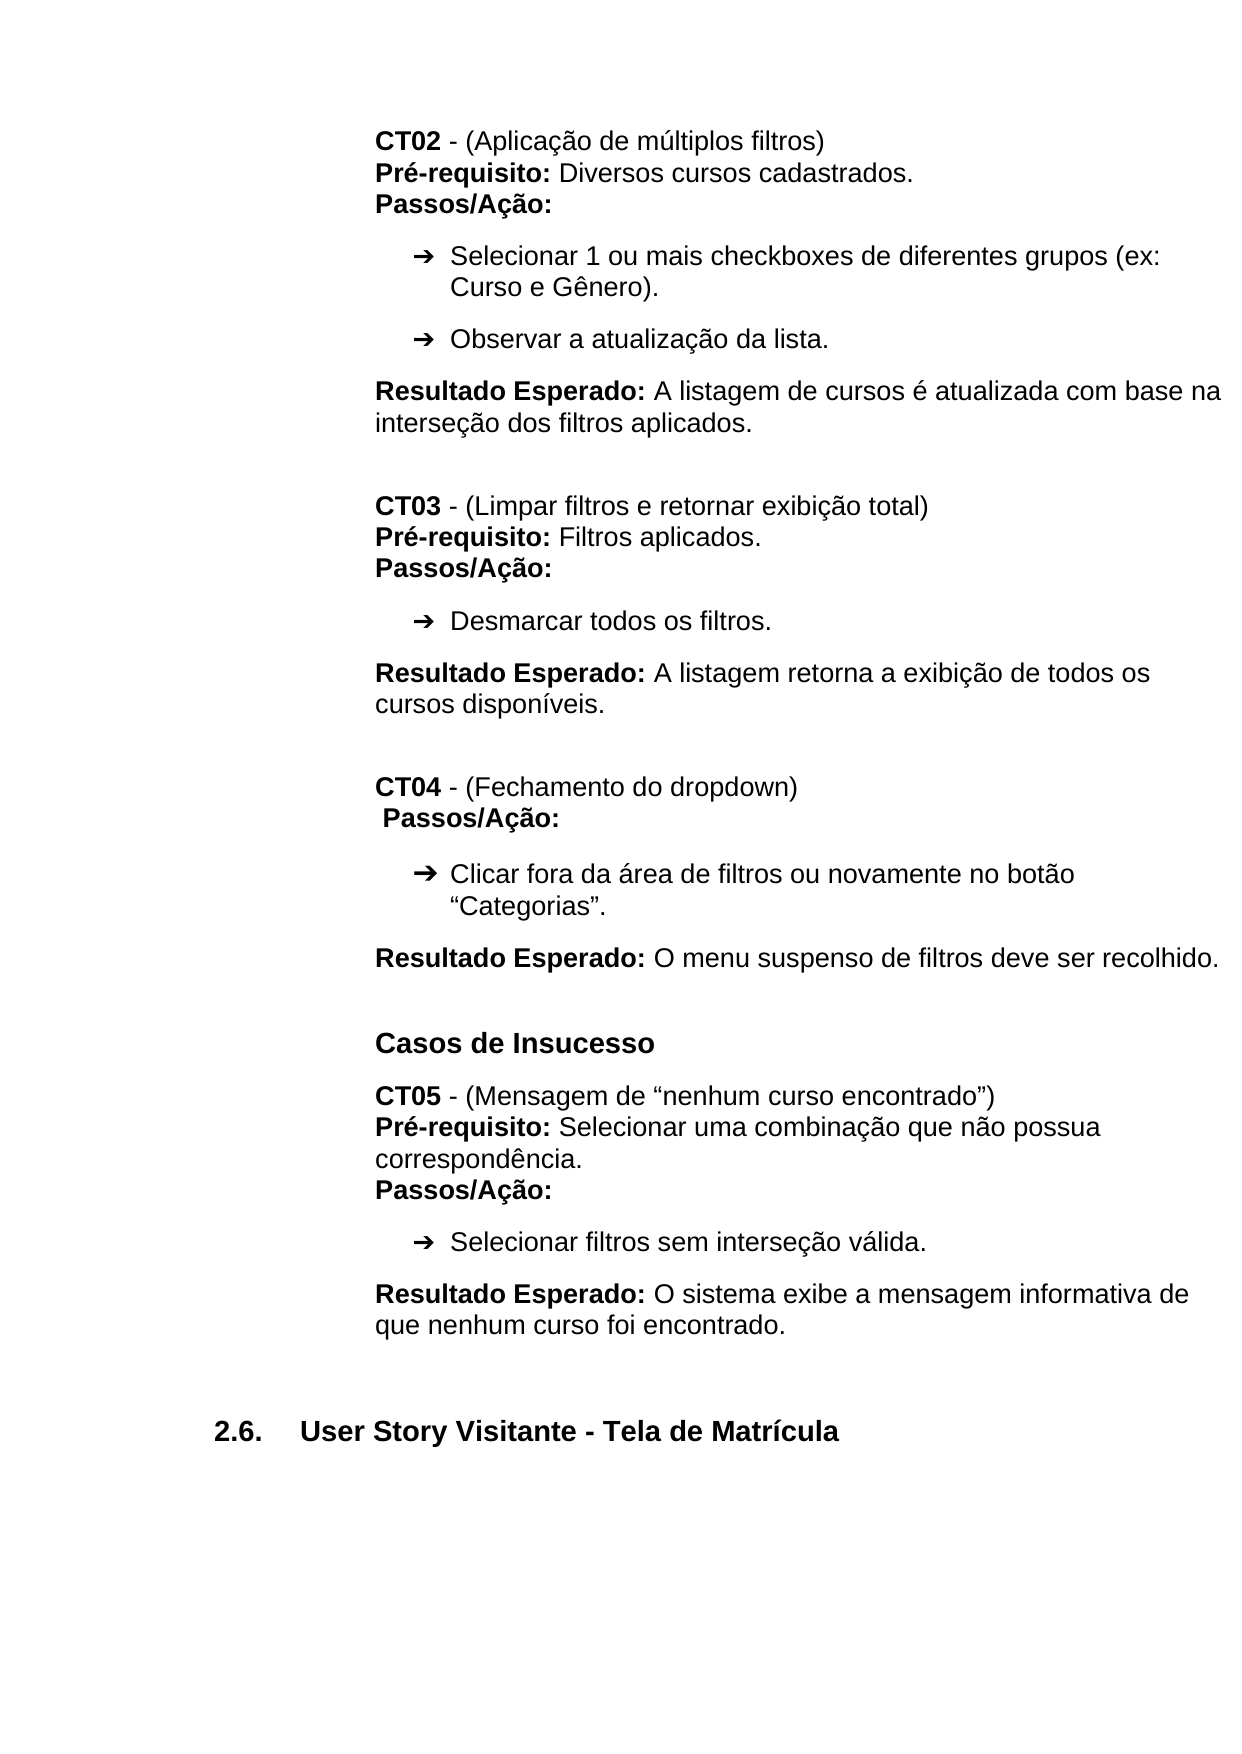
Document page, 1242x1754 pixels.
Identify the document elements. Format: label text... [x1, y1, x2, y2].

text Resultado Esperado: O menu suspenso de filtros deve ser recolhido. [375, 942, 1232, 1005]
text Resultado Esperado: O sistema exibe a mensagem informativa de que nenhum curso foi encontrado. [375, 1278, 1232, 1341]
list Desmarcar todos os filtros. [412, 604, 1232, 636]
text CT05 - (Mensagem de “nenhum curso encontrado”) Pré-requisito: Selecionar uma combinação que não possua correspondência. Passos/Ação: [375, 1080, 1232, 1205]
list Clicar fora da área de filtros ou novamente no botão “Categorias”. [412, 854, 1232, 922]
text Resultado Esperado: A listagem retorna a exibição de todos os cursos disponíveis. [375, 657, 1232, 750]
subtitle User Story Visitante - Tela de Matrícula [262, 1413, 1232, 1447]
text Resultado Esperado: A listagem de cursos é atualizada com base na interseção dos filtros aplicados. [375, 375, 1232, 469]
text CT03 - (Limpar filtros e retornar exibição total) Pré-requisito: Filtros aplicados. Passos/Ação: [375, 490, 1232, 584]
subtitle Casos de Insucesso [300, 1026, 1192, 1059]
text CT04 - (Fechamento do dropdown) Passos/Ação: [375, 771, 1232, 834]
list Observar a atualização da lista. [412, 323, 1232, 354]
list Selecionar 1 ou mais checkboxes de diferentes grupos (ex: Curso e Gênero). [412, 240, 1232, 302]
text CT02 - (Aplicação de múltiplos filtros) Pré-requisito: Diversos cursos cadastrados. Passos/Ação: [375, 125, 1232, 219]
list Selecionar filtros sem interseção válida. [412, 1226, 1232, 1257]
